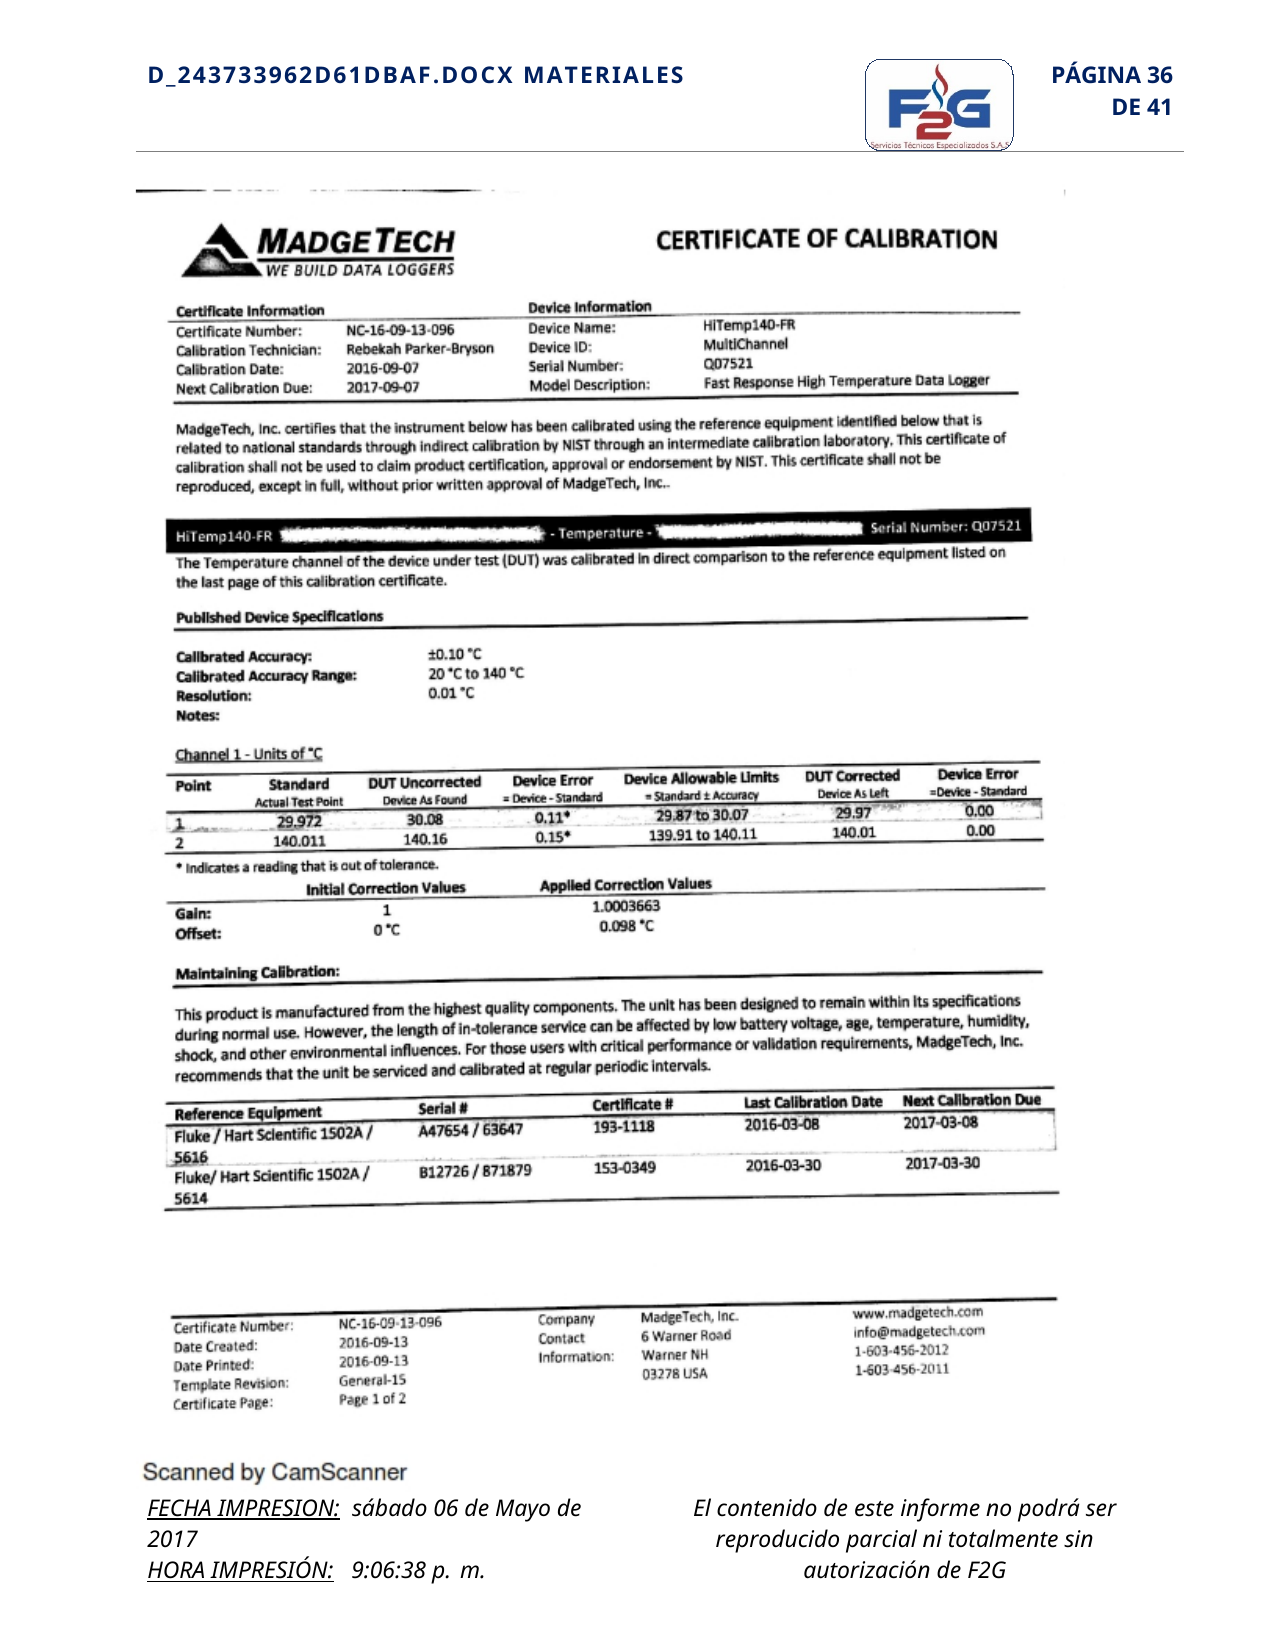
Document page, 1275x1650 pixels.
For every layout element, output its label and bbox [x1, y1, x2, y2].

picture [865, 59, 1013, 150]
picture [135, 179, 1066, 1492]
